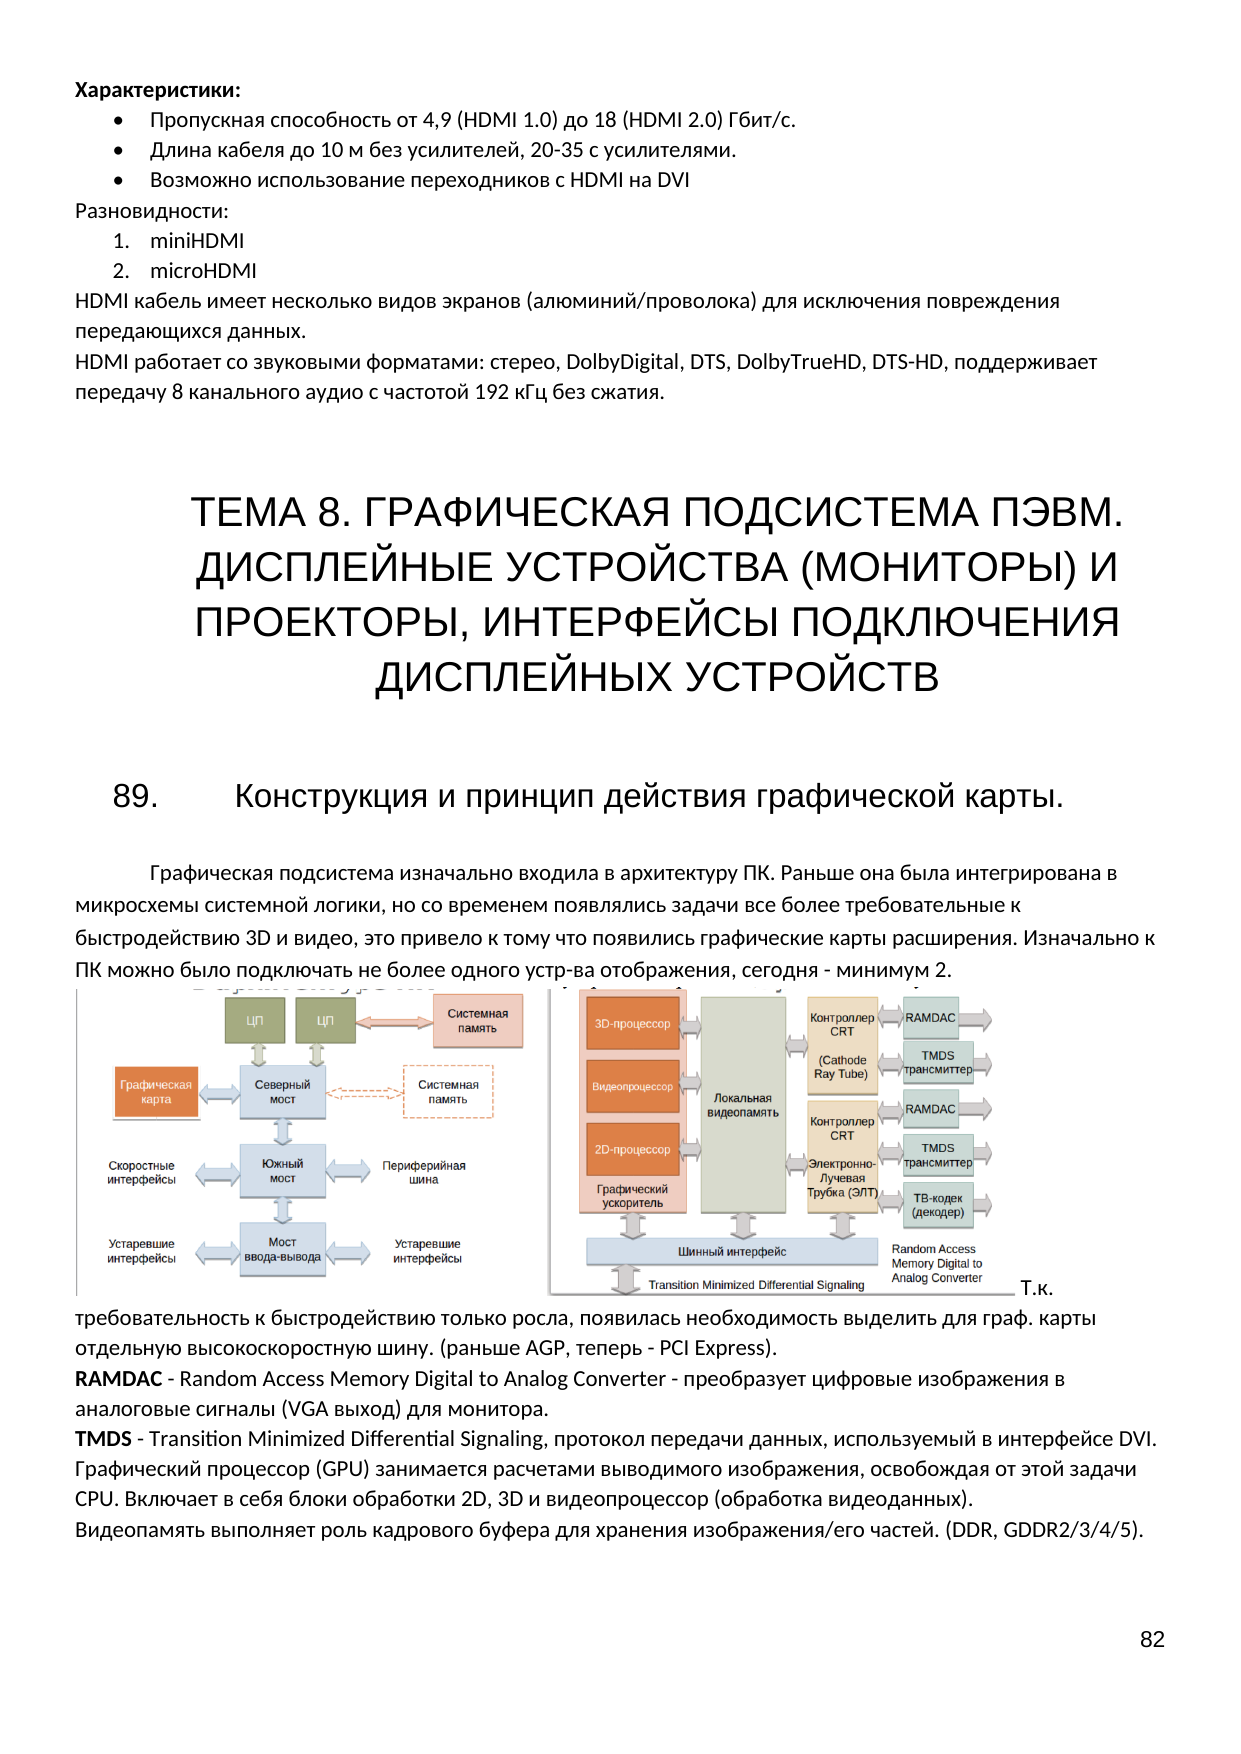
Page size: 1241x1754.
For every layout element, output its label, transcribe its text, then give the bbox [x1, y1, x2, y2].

list miniHDMI [112, 226, 1165, 254]
text RAMDAC - Random Access Memory Digital to Analog Converter - преобразует цифровые изображения в аналоговые сигналы (VGA выход) для монитора. [75, 1364, 1165, 1422]
list Длина кабеля до 10 м без усилителей, 20-35 с усилителями. [112, 135, 1165, 163]
picture [75, 987, 1016, 1296]
text Разновидности: [75, 196, 1165, 224]
text HDMI работает со звуковыми форматами: стерео, DolbyDigital, DTS, DolbyTrueHD, DTS-HD, поддерживает передачу 8 канального аудио с частотой 192 кГц без сжатия. [75, 347, 1165, 405]
text TMDS - Transition Minimized Differential Signaling, протокол передачи данных, используемый в интерфейсе DVI. [75, 1424, 1165, 1452]
text HDMI кабель имеет несколько видов экранов (алюминий/проволока) для исключения повреждения передающихся данных. [75, 286, 1165, 345]
text Характеристики: [75, 75, 1165, 103]
subtitle Конструкция и принцип действия графической карты. [112, 776, 1165, 814]
text Графический процессор (GPU) занимается расчетами выводимого изображения, освобождая от этой задачи CPU. Включает в себя блоки обработки 2D, 3D и видеопроцессор (обработка видеоданных). [75, 1454, 1165, 1513]
subtitle ТЕМА 8. ГРАФИЧЕСКАЯ ПОДСИСТЕМА ПЭВМ. ДИСПЛЕЙНЫЕ УСТРОЙСТВА (МОНИТОРЫ) И ПРОЕКТОРЫ, ИНТЕРФЕЙСЫ ПОДКЛЮЧЕНИЯ ДИСПЛЕЙНЫХ УСТРОЙСТВ [150, 487, 1165, 701]
text Графическая подсистема изначально входила в архитектуру ПК. Раньше она была интегрирована в микросхемы системной логики, но со временем появлялись задачи все более требовательные к быстродействию 3D и видео, это привело к тому что появились графические карты расширения. Изначально к ПК можно было подключать не более одного устр-ва отображения, сегодня - минимум 2. [75, 858, 1165, 983]
list Пропускная способность от 4,9 (HDMI 1.0) до 18 (HDMI 2.0) Гбит/с. [112, 105, 1165, 133]
list Возможно использование переходников с HDMI на DVI [112, 166, 1165, 194]
text Видеопамять выполняет роль кадрового буфера для хранения изображения/его частей. (DDR, GDDR2/3/4/5). [75, 1515, 1165, 1543]
list microHDMI [112, 256, 1165, 284]
